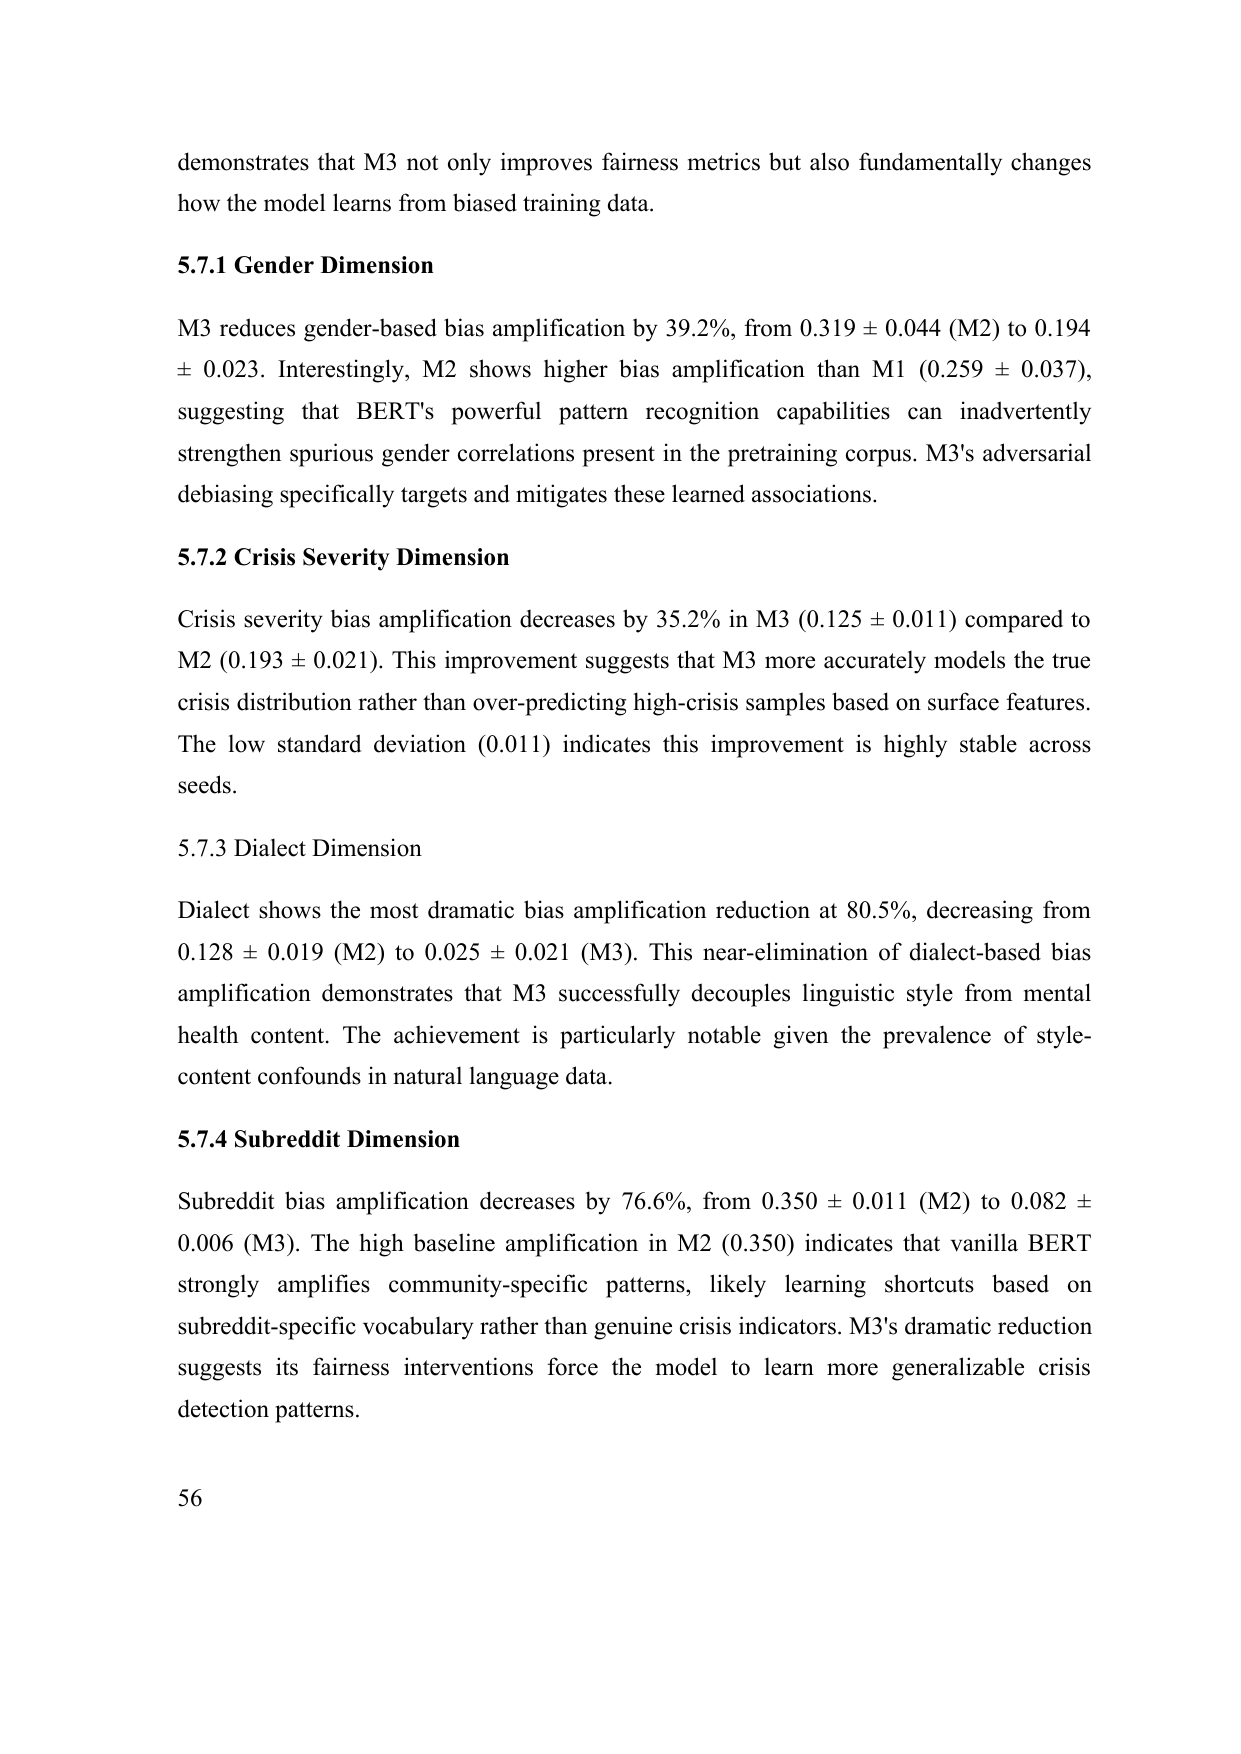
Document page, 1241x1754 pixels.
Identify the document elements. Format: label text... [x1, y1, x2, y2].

text 5.7.3 Dialect Dimension [177, 834, 1092, 861]
text 5.7.1 Gender Dimension [177, 252, 1092, 279]
text Crisis severity bias amplification decreases by 35.2% in M3 (0.125 ± 0.011) compared to M2 (0.193 ± 0.021). This improvement suggests that M3 more accurately models the true crisis distribution rather than over-predicting high-crisis samples based on surface features. The low standard deviation (0.011) indicates this improvement is highly stable across seeds. [177, 605, 1092, 799]
text 5.7.4 Subreddit Dimension [177, 1125, 1092, 1152]
text M3 reduces gender-based bias amplification by 39.2%, from 0.319 ± 0.044 (M2) to 0.194 ± 0.023. Interestingly, M2 shows higher bias amplification than M1 (0.259 ± 0.037), suggesting that BERT's powerful pattern recognition capabilities can inadvertently strengthen spurious gender correlations present in the pretraining corpus. M3's adversarial debiasing specifically targets and mitigates these learned associations. [177, 314, 1092, 508]
text Dialect shows the most dramatic bias amplification reduction at 80.5%, decreasing from 0.128 ± 0.019 (M2) to 0.025 ± 0.021 (M3). This near-elimination of dialect-based bias amplification demonstrates that M3 successfully decouples linguistic style from mental health content. The achievement is particularly notable given the prevalence of style-content confounds in natural language data. [177, 896, 1092, 1090]
text 5.7.2 Crisis Severity Dimension [177, 543, 1092, 570]
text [177, 148, 1092, 217]
text Subreddit bias amplification decreases by 76.6%, from 0.350 ± 0.011 (M2) to 0.082 ± 0.006 (M3). The high baseline amplification in M2 (0.350) indicates that vanilla BERT strongly amplifies community-specific patterns, likely learning shortcuts based on subreddit-specific vocabulary rather than genuine crisis indicators. M3's dramatic reduction suggests its fairness interventions force the model to learn more generalizable crisis detection patterns. [177, 1187, 1092, 1423]
